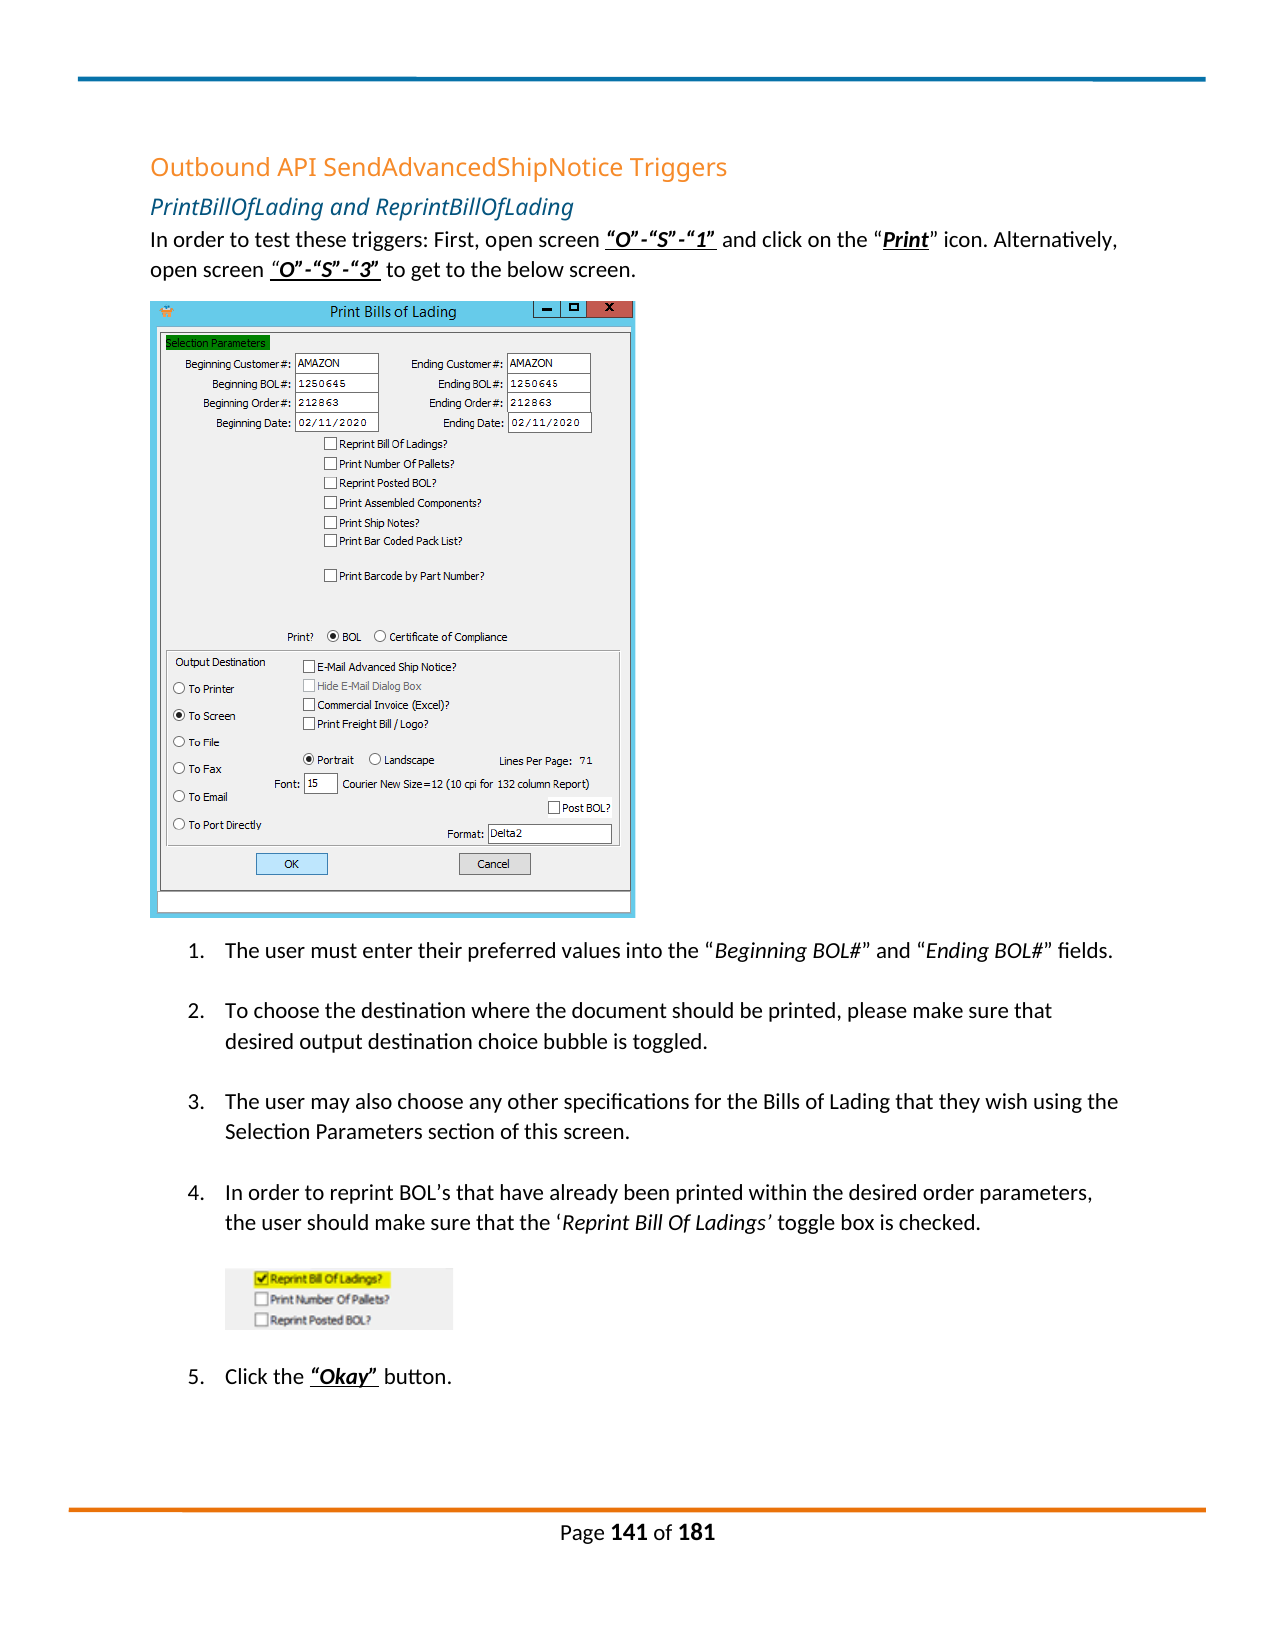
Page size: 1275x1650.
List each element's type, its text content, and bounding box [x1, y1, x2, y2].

list The user must enter their preferred values into the “Beginning BOL#” and “Ending BOL#” fields. [187, 936, 1125, 994]
picture [150, 301, 636, 918]
list The user may also choose any other specifications for the Bills of Lading that they wish using the Selection Parameters section of this screen. [187, 1087, 1125, 1176]
list In order to reprint BOL’s that have already been printed within the desired order parameters, the user should make sure that the ‘Reprint Bill Of Ladings’ toggle box is checked. [187, 1178, 1125, 1360]
picture [225, 1268, 454, 1330]
list To choose the destination where the document should be printed, please make sure that desired output destination choice bubble is toggled. [187, 997, 1125, 1085]
list Click the “Okay” button. [187, 1362, 1125, 1390]
subtitle Outbound API SendAdvancedShipNotice Triggers [150, 150, 1125, 184]
text In order to test these triggers: First, open screen “O”-“S”-“1” and click on the “Print” icon. Alternatively, open screen “O”-“S”-“3” to get to the below screen. [150, 225, 1125, 283]
subtitle PrintBillOfLading and ReprintBillOfLading [150, 191, 1125, 222]
